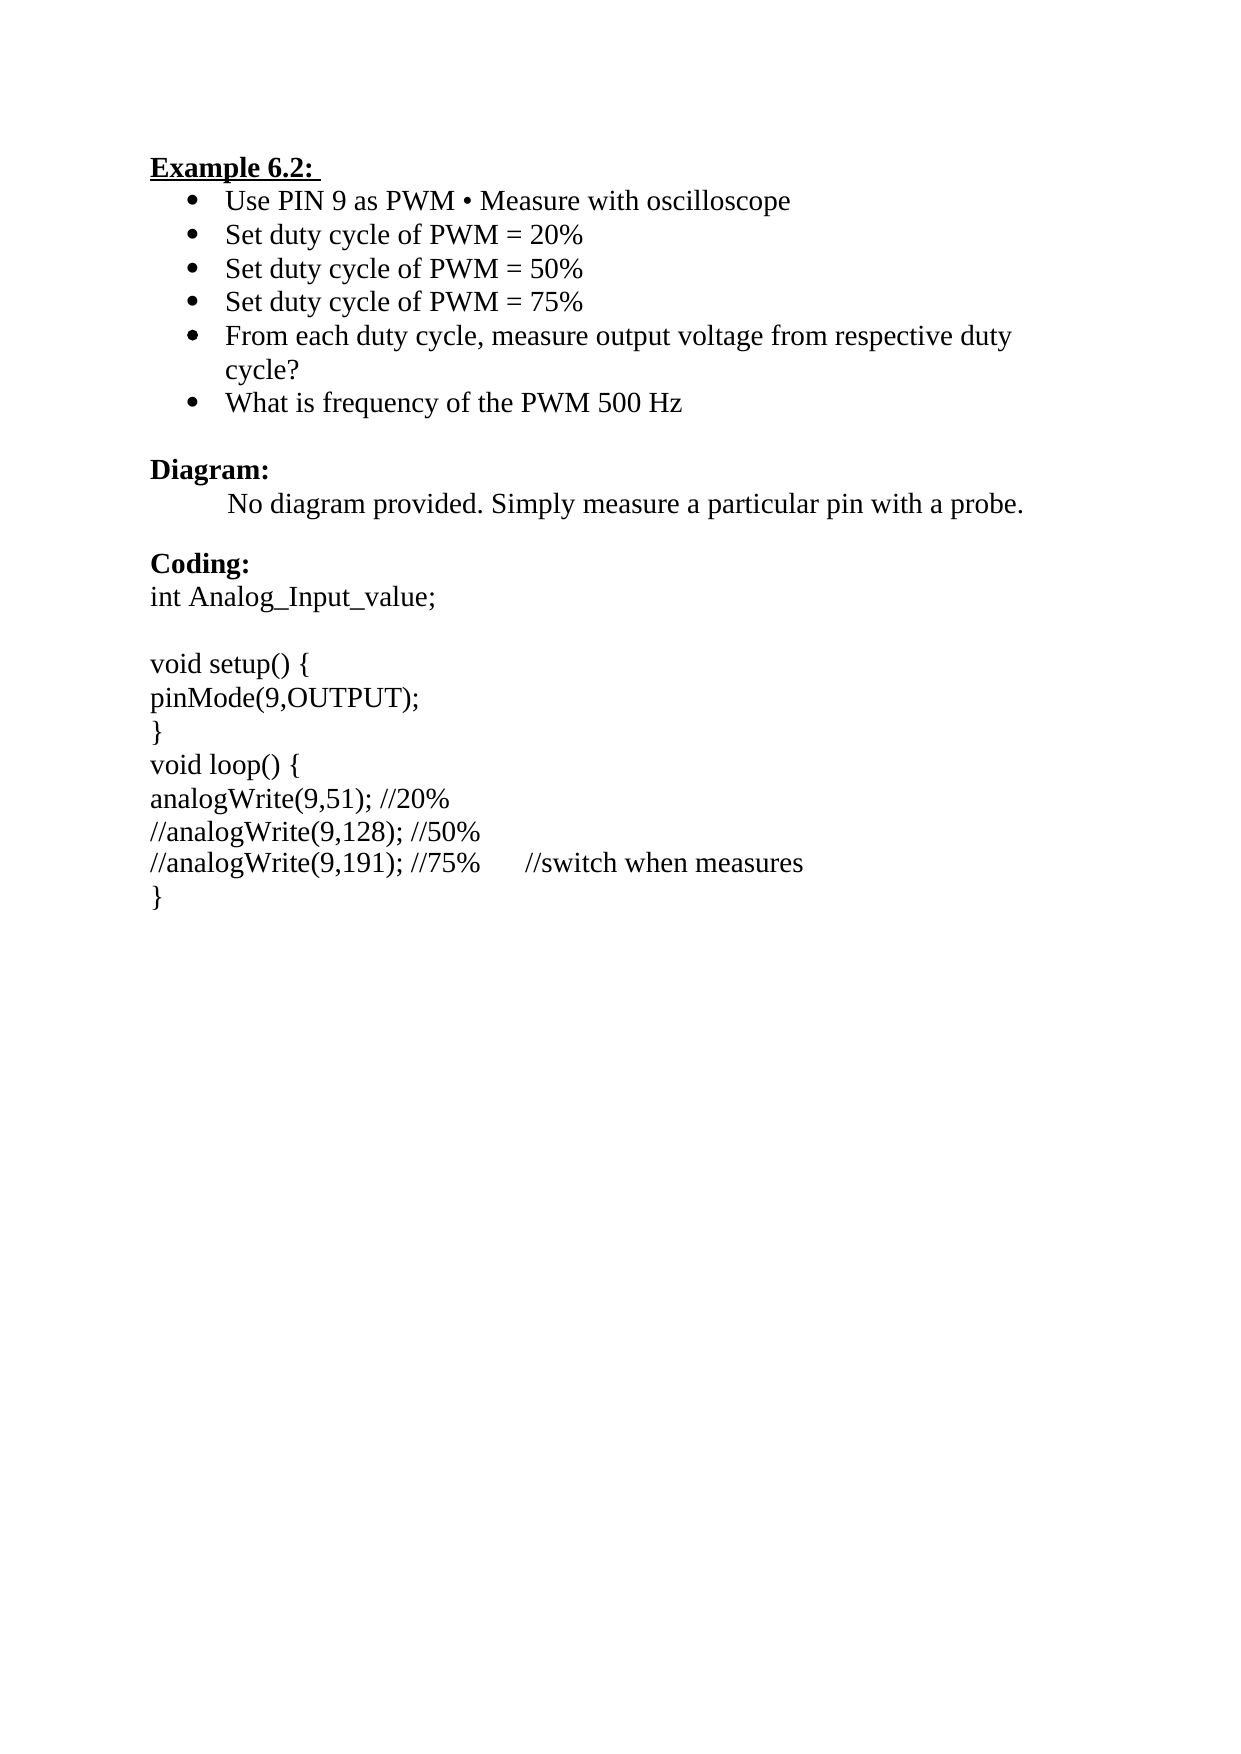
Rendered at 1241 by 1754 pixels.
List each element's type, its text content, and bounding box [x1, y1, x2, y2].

text Diagram: [150, 452, 1090, 486]
text No diagram provided. Simply measure a particular pin with a probe. [227, 486, 1090, 519]
text Coding: [150, 546, 1090, 579]
text } [150, 714, 1090, 747]
text Example 6.2: [150, 150, 1090, 183]
list Use PIN 9 as PWM • Measure with oscilloscope [187, 183, 1090, 217]
list Set duty cycle of PWM = 50% [187, 251, 1090, 284]
text pinMode(9,OUTPUT); [150, 680, 1090, 714]
list Set duty cycle of PWM = 20% [187, 217, 1090, 251]
text } [150, 879, 1090, 912]
text void loop() { [150, 747, 1090, 781]
text //analogWrite(9,191); //75% //switch when measures [150, 848, 1090, 879]
list From each duty cycle, measure output voltage from respective duty cycle? [187, 318, 1090, 385]
text int Analog_Input_value; [150, 579, 1090, 613]
list Set duty cycle of PWM = 75% [187, 284, 1090, 318]
text void setup() { [150, 647, 1090, 680]
list What is frequency of the PWM 500 Hz [187, 385, 1090, 419]
text analogWrite(9,51); //20% [150, 781, 1090, 814]
text //analogWrite(9,128); //50% [150, 814, 1090, 848]
